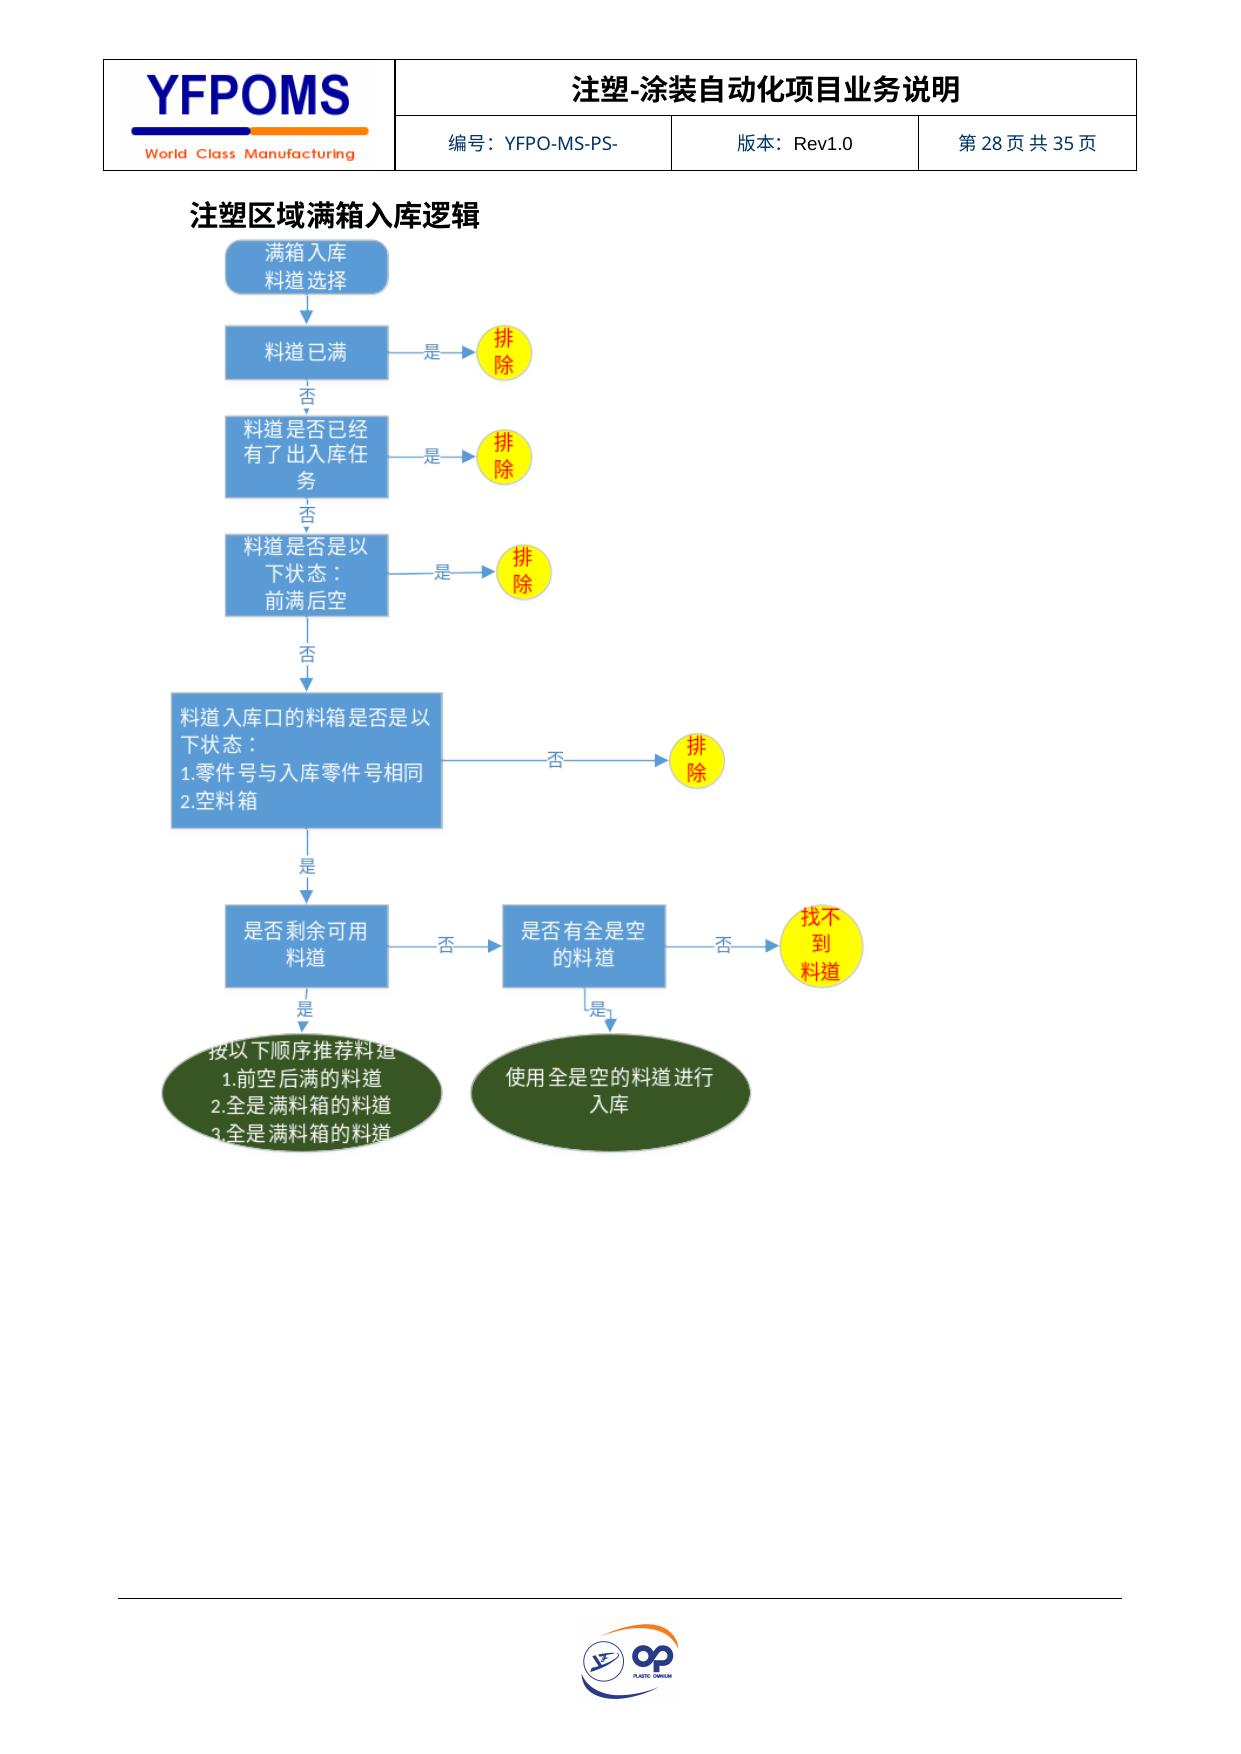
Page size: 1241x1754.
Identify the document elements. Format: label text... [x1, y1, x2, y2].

subtitle 注塑区域满箱入库逻辑 [189, 192, 1122, 234]
picture [120, 60, 378, 170]
picture [573, 1617, 683, 1702]
